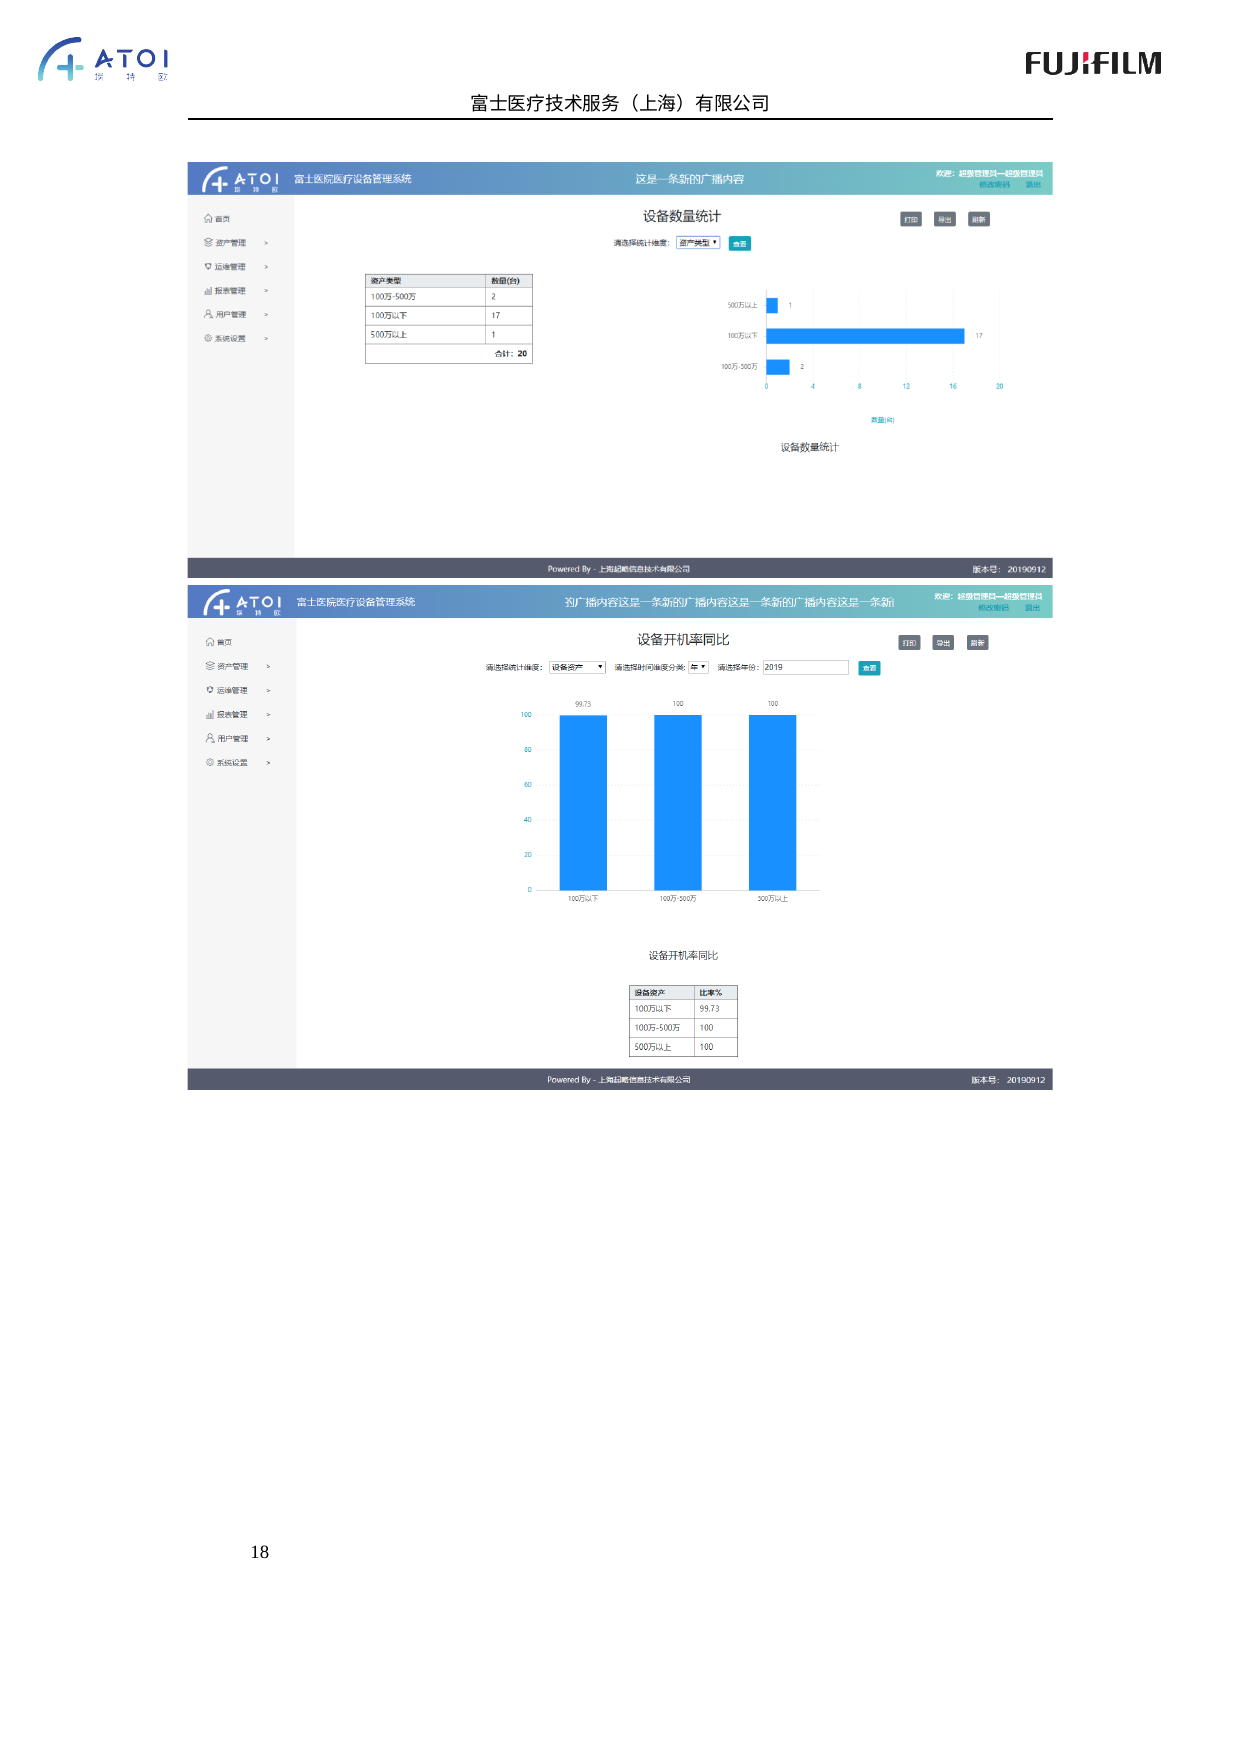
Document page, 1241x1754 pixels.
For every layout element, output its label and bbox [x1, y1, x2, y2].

picture [187, 585, 1053, 1090]
picture [30, 20, 176, 102]
picture [187, 162, 1053, 578]
picture [1020, 46, 1166, 80]
